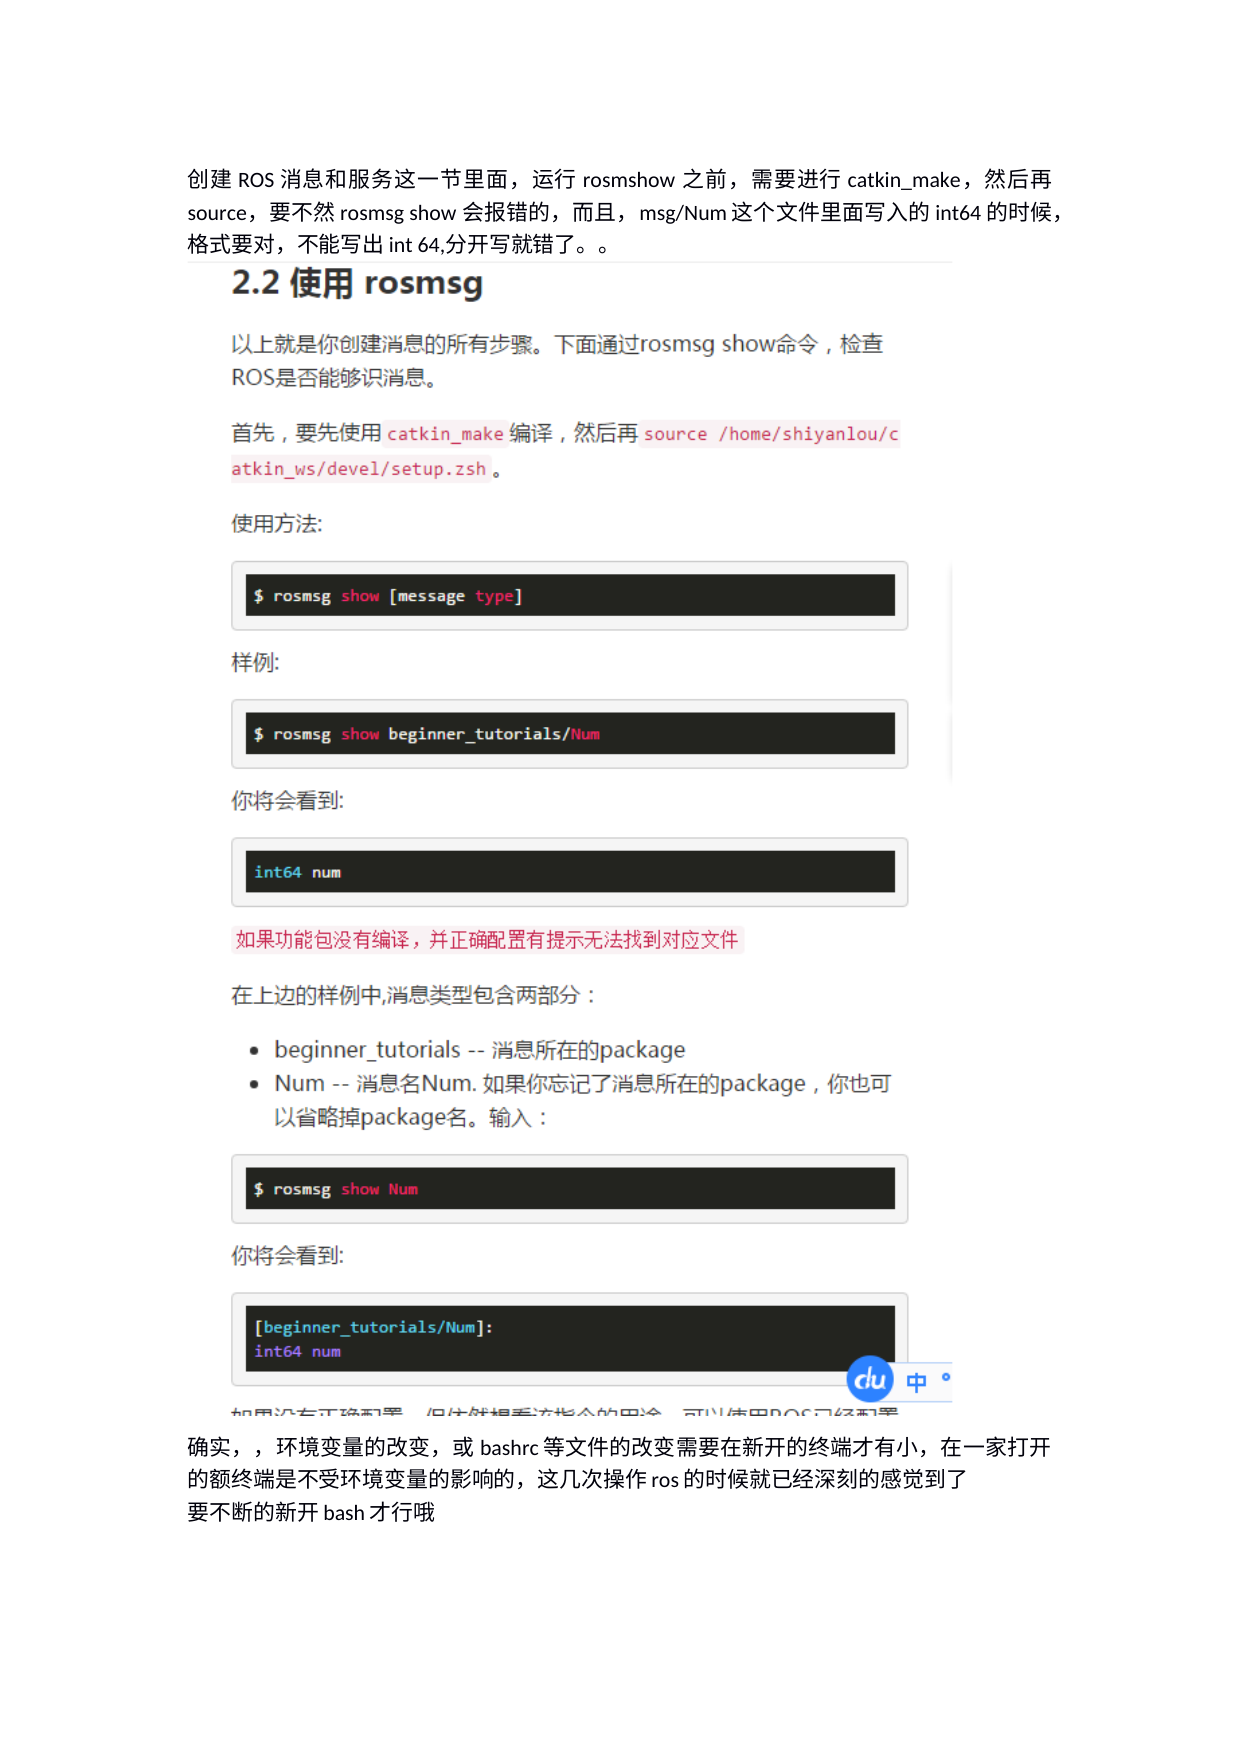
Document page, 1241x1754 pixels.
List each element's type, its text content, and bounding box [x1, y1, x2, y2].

text 创建ROS消息和服务这一节里面，运行rosmshow 之前，需要进行catkin_make，然后再source，要不然rosmsg show 会报错的，而且，msg/Num这个文件里面写入的int64的时候，格式要对，不能写出int 64,分开写就错了。。 [187, 162, 1053, 259]
picture [187, 259, 953, 1416]
text 确实，，环境变量的改变，或bashrc等文件的改变需要在新开的终端才有小，在一家打开的额终端是不受环境变量的影响的，这几次操作ros的时候就已经深刻的感觉到了 [187, 1429, 1053, 1494]
text 要不断的新开bash才行哦 [187, 1494, 1053, 1527]
